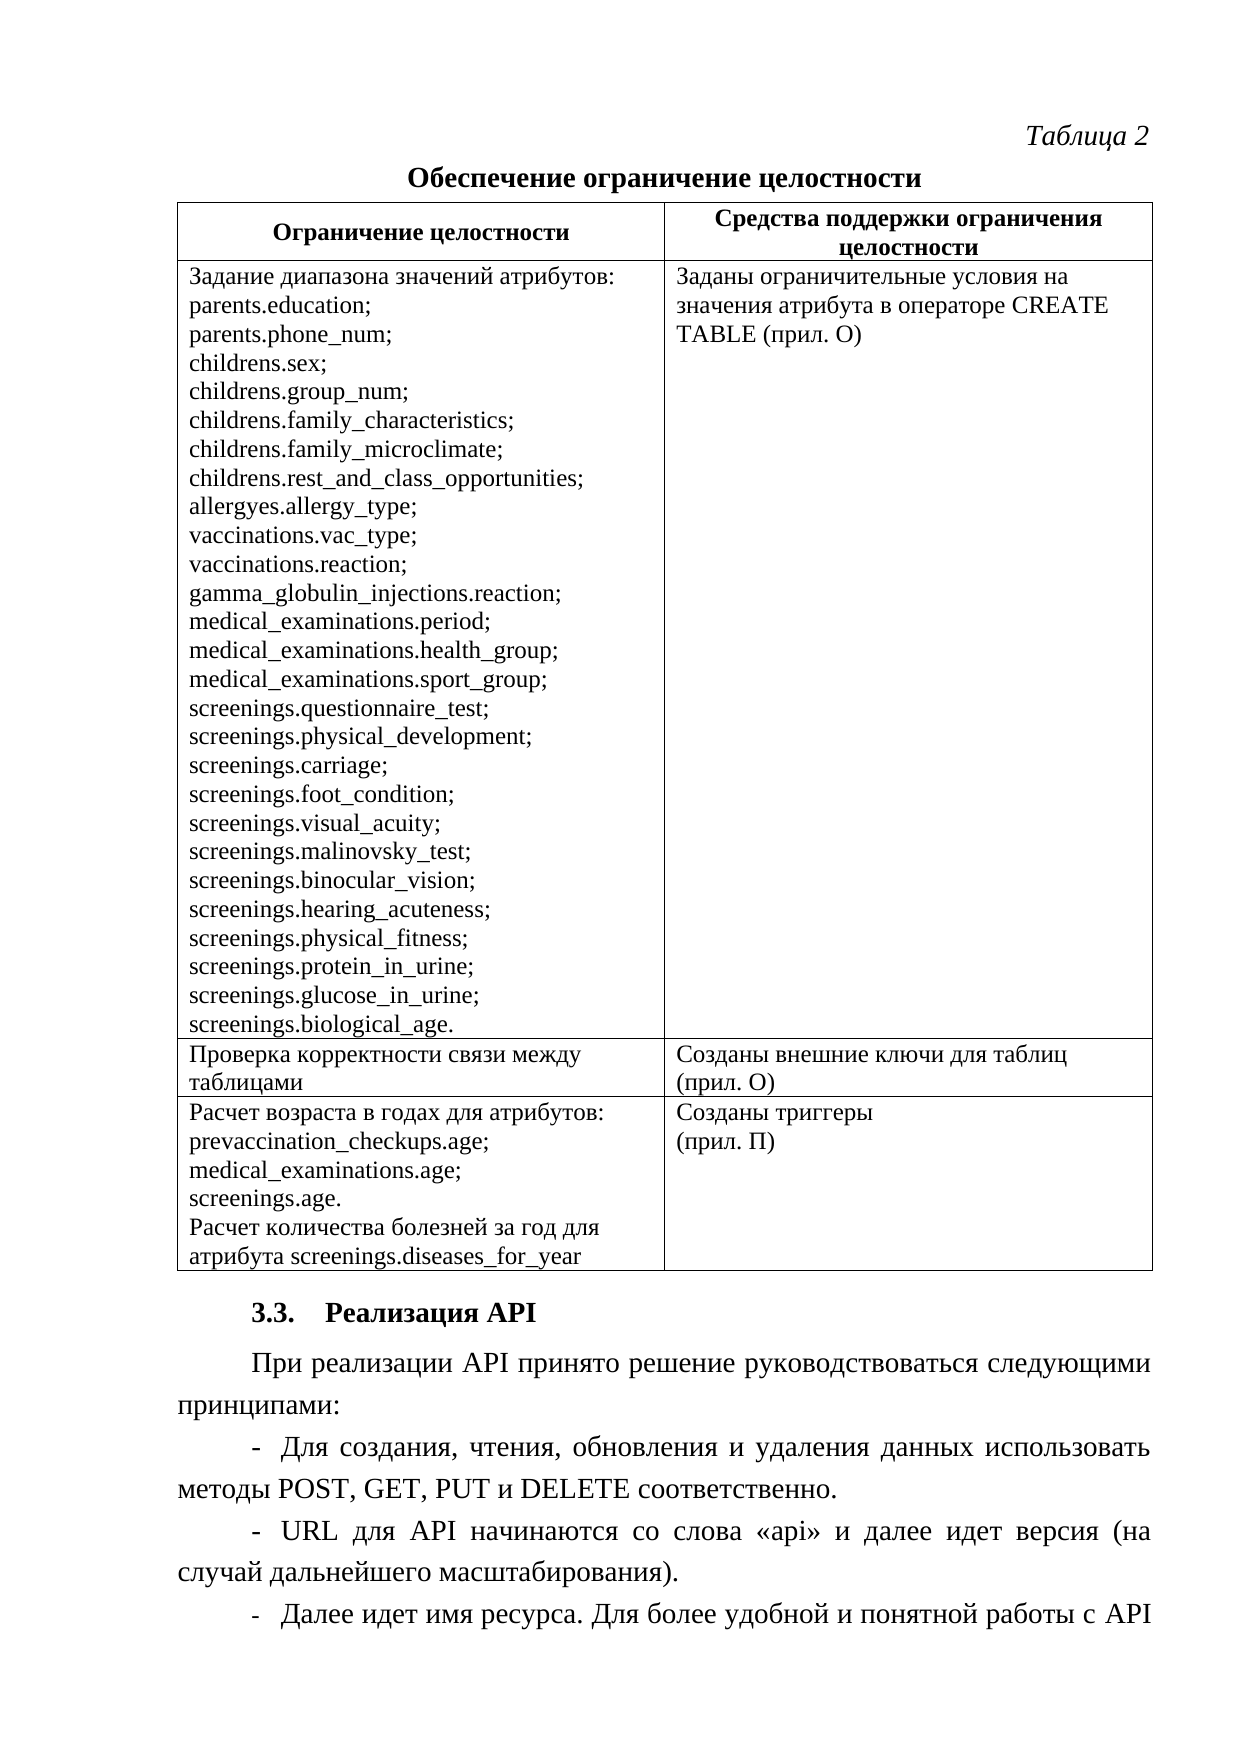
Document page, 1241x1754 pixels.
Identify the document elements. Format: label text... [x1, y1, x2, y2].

list URL для API начинаются со слова «api» и далее идет версия (на случай дальнейшего масштабирования). [177, 1513, 1152, 1588]
table_cell Созданы триггеры (прил. П) [665, 1097, 1152, 1270]
text При реализации API принято решение руководствоваться следующими принципами: [177, 1345, 1152, 1421]
text Обеспечение ограничение целостности [177, 160, 1152, 193]
table_header Средства поддержки ограничения целостности [665, 203, 1152, 260]
table_cell Созданы внешние ключи для таблиц (прил. О) [665, 1039, 1152, 1096]
subtitle Реализация API [177, 1295, 1152, 1328]
table_header Ограничение целостности [178, 203, 664, 260]
list Для создания, чтения, обновления и удаления данных использовать методы POST, GET, PUT и DELETE соответственно. [177, 1429, 1152, 1504]
text Таблица 2 [177, 118, 1152, 152]
table_cell Задание диапазона значений атрибутов: parents.education; parents.phone_num; childrens.sex; childrens.group_num; childrens.family_characteristics; childrens.family_microclimate; childrens.rest_and_class_opportunities; allergyes.allergy_type; vaccinations.vac_type; vaccinations.reaction; gamma_globulin_injections.reaction; medical_examinations.period; medical_examinations.health_group; medical_examinations.sport_group; screenings.questionnaire_test; screenings.physical_development; screenings.carriage; screenings.foot_condition; screenings.visual_acuity; screenings.malinovsky_test; screenings.binocular_vision; screenings.hearing_acuteness; screenings.physical_fitness; screenings.protein_in_urine; screenings.glucose_in_urine; screenings.biological_age. [178, 261, 664, 1038]
table_cell Заданы ограничительные условия на значения атрибута в операторе CREATE TABLE (прил. О) [665, 261, 1152, 1038]
table_cell Проверка корректности связи между таблицами [178, 1039, 664, 1096]
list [177, 1596, 1152, 1630]
table_cell Расчет возраста в годах для атрибутов: prevaccination_checkups.age; medical_examinations.age; screenings.age. Расчет количества болезней за год для атрибута screenings.diseases_for_year [178, 1097, 664, 1270]
